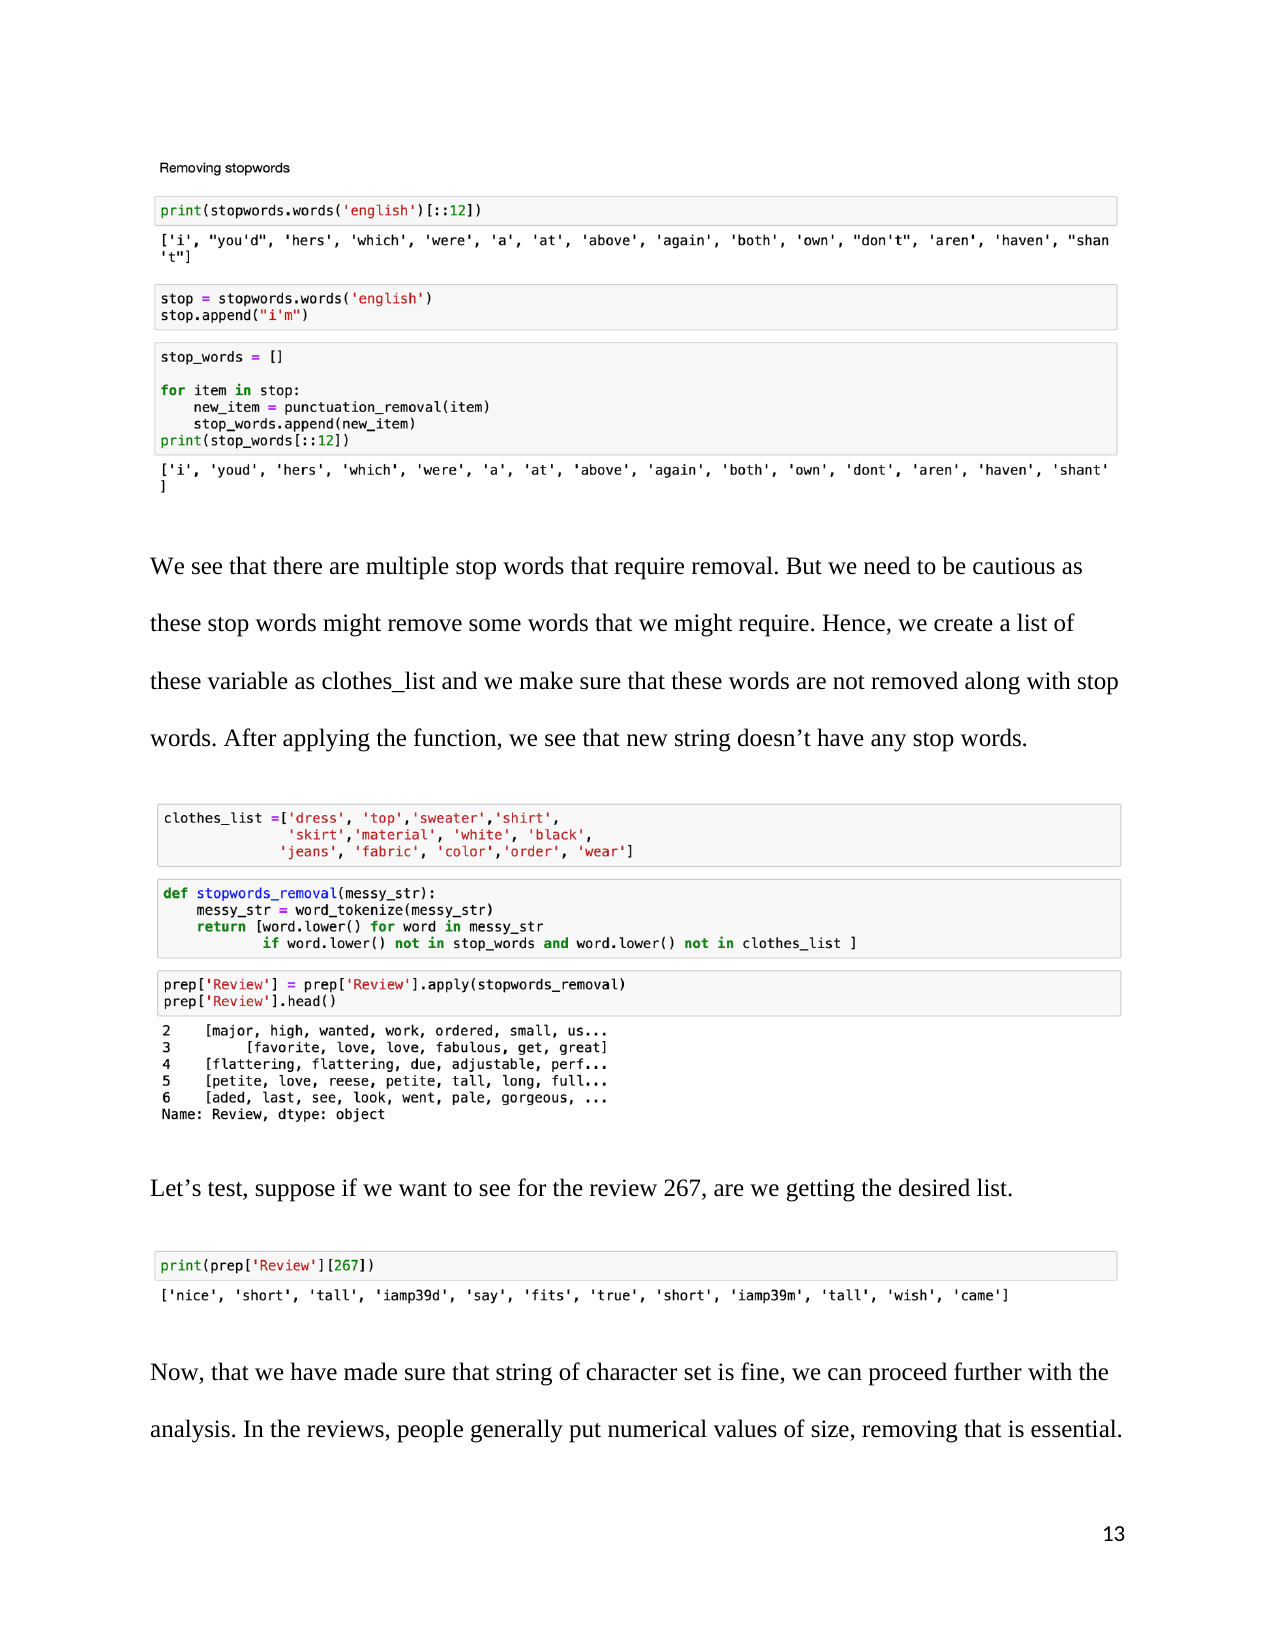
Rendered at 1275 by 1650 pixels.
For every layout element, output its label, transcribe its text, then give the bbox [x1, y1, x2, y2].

text Now, that we have made sure that string of character set is fine, we can proceed further with the analysis. In the reviews, people generally put numerical values of size, removing that is essential. [150, 1357, 1125, 1443]
text Let’s test, suppose if we want to see for the review 267, are we getting the desired list. [150, 1173, 1125, 1201]
picture [150, 797, 1125, 1128]
picture [150, 150, 1125, 507]
picture [150, 1246, 1125, 1313]
text We see that there are multiple stop words that require removal. But we need to be cautious as these stop words might remove some words that we might require. Hence, we create a list of these variable as clothes_list and we make sure that these words are not removed along with stop words. After applying the function, we see that new string doesn’t have any stop words. [150, 551, 1125, 752]
